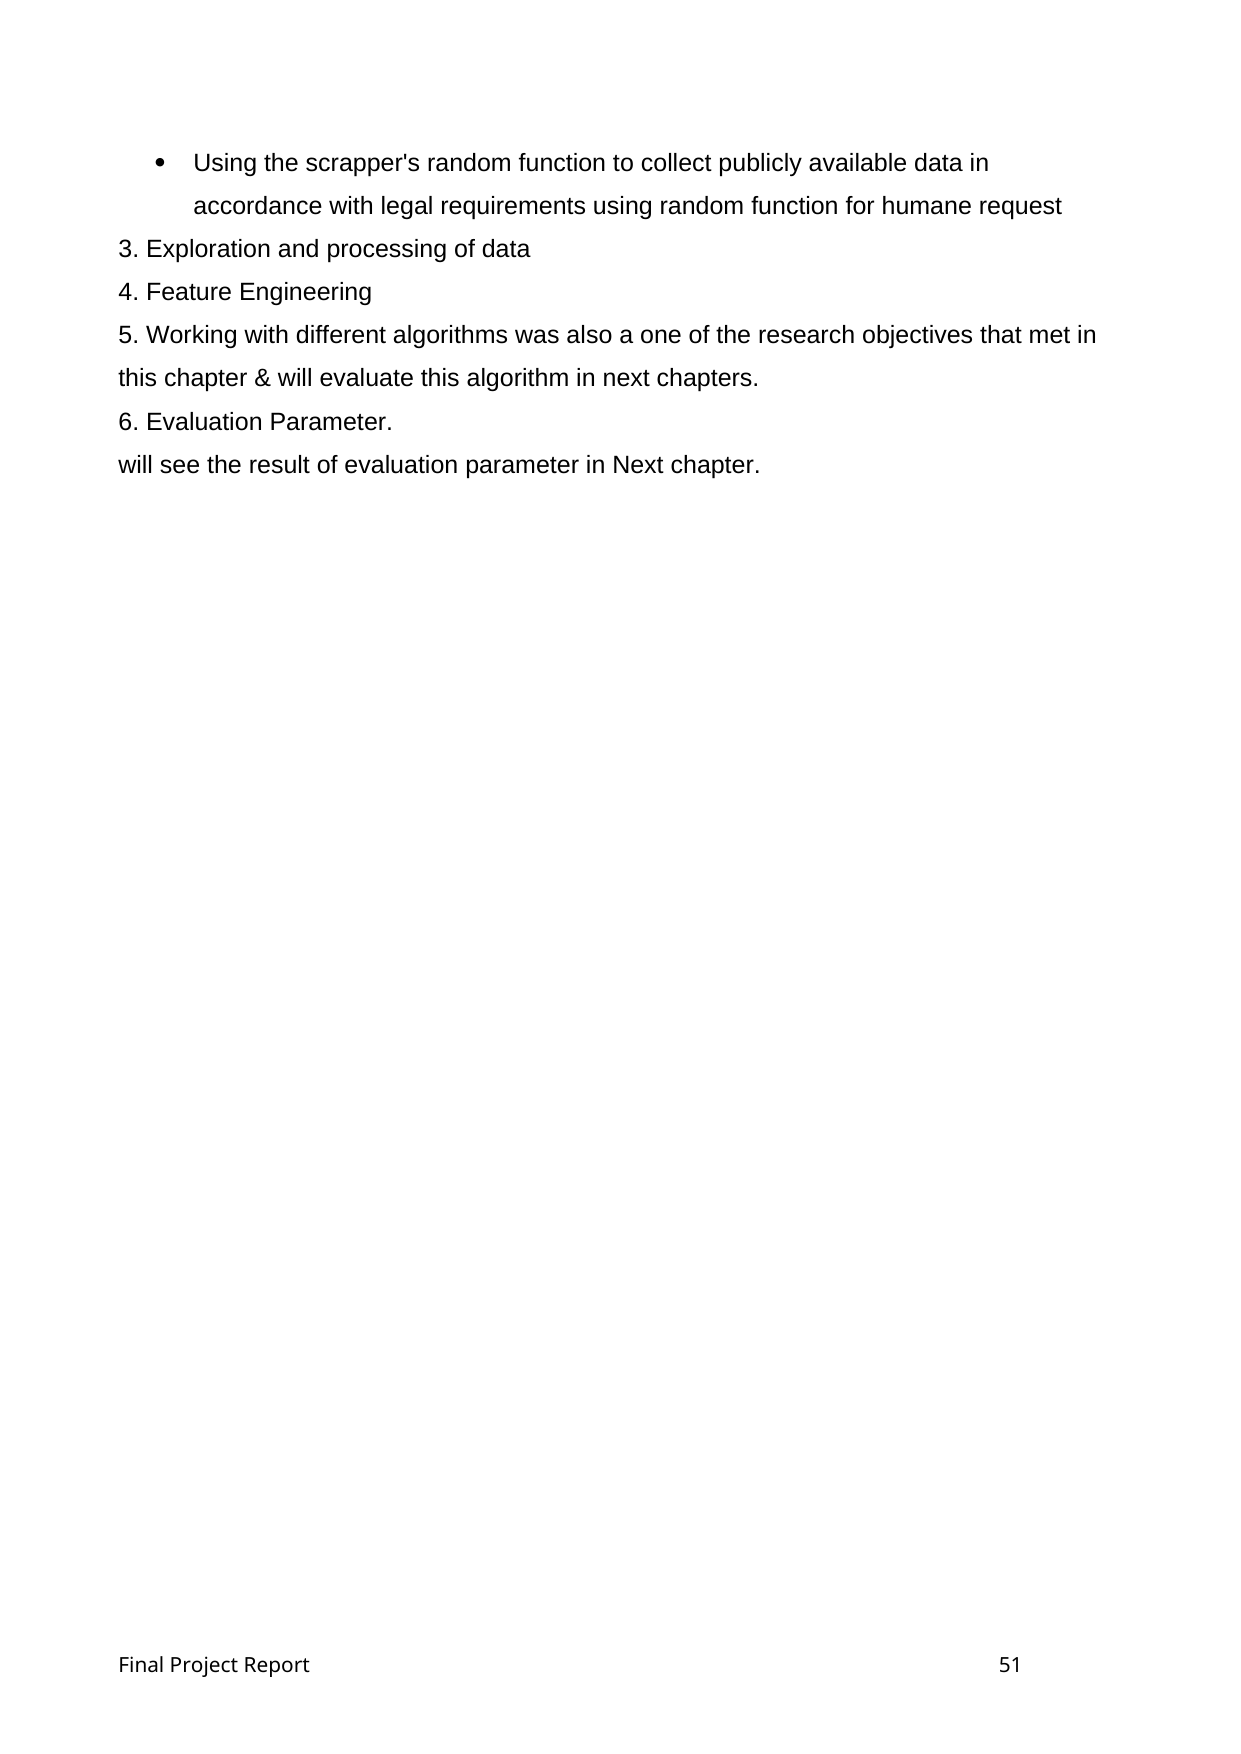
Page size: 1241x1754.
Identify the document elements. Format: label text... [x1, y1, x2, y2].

list Using the scrapper's random function to collect publicly available data in accordance with legal requirements using random function for humane request [156, 148, 1122, 220]
text 5. Working with different algorithms was also a one of the research objectives that met in this chapter & will evaluate this algorithm in next chapters. [118, 320, 1122, 392]
text 3. Exploration and processing of data [118, 234, 1122, 263]
text 6. Evaluation Parameter. will see the result of evaluation parameter in Next chapter. [118, 407, 1122, 478]
text 4. Feature Engineering [118, 277, 1122, 306]
